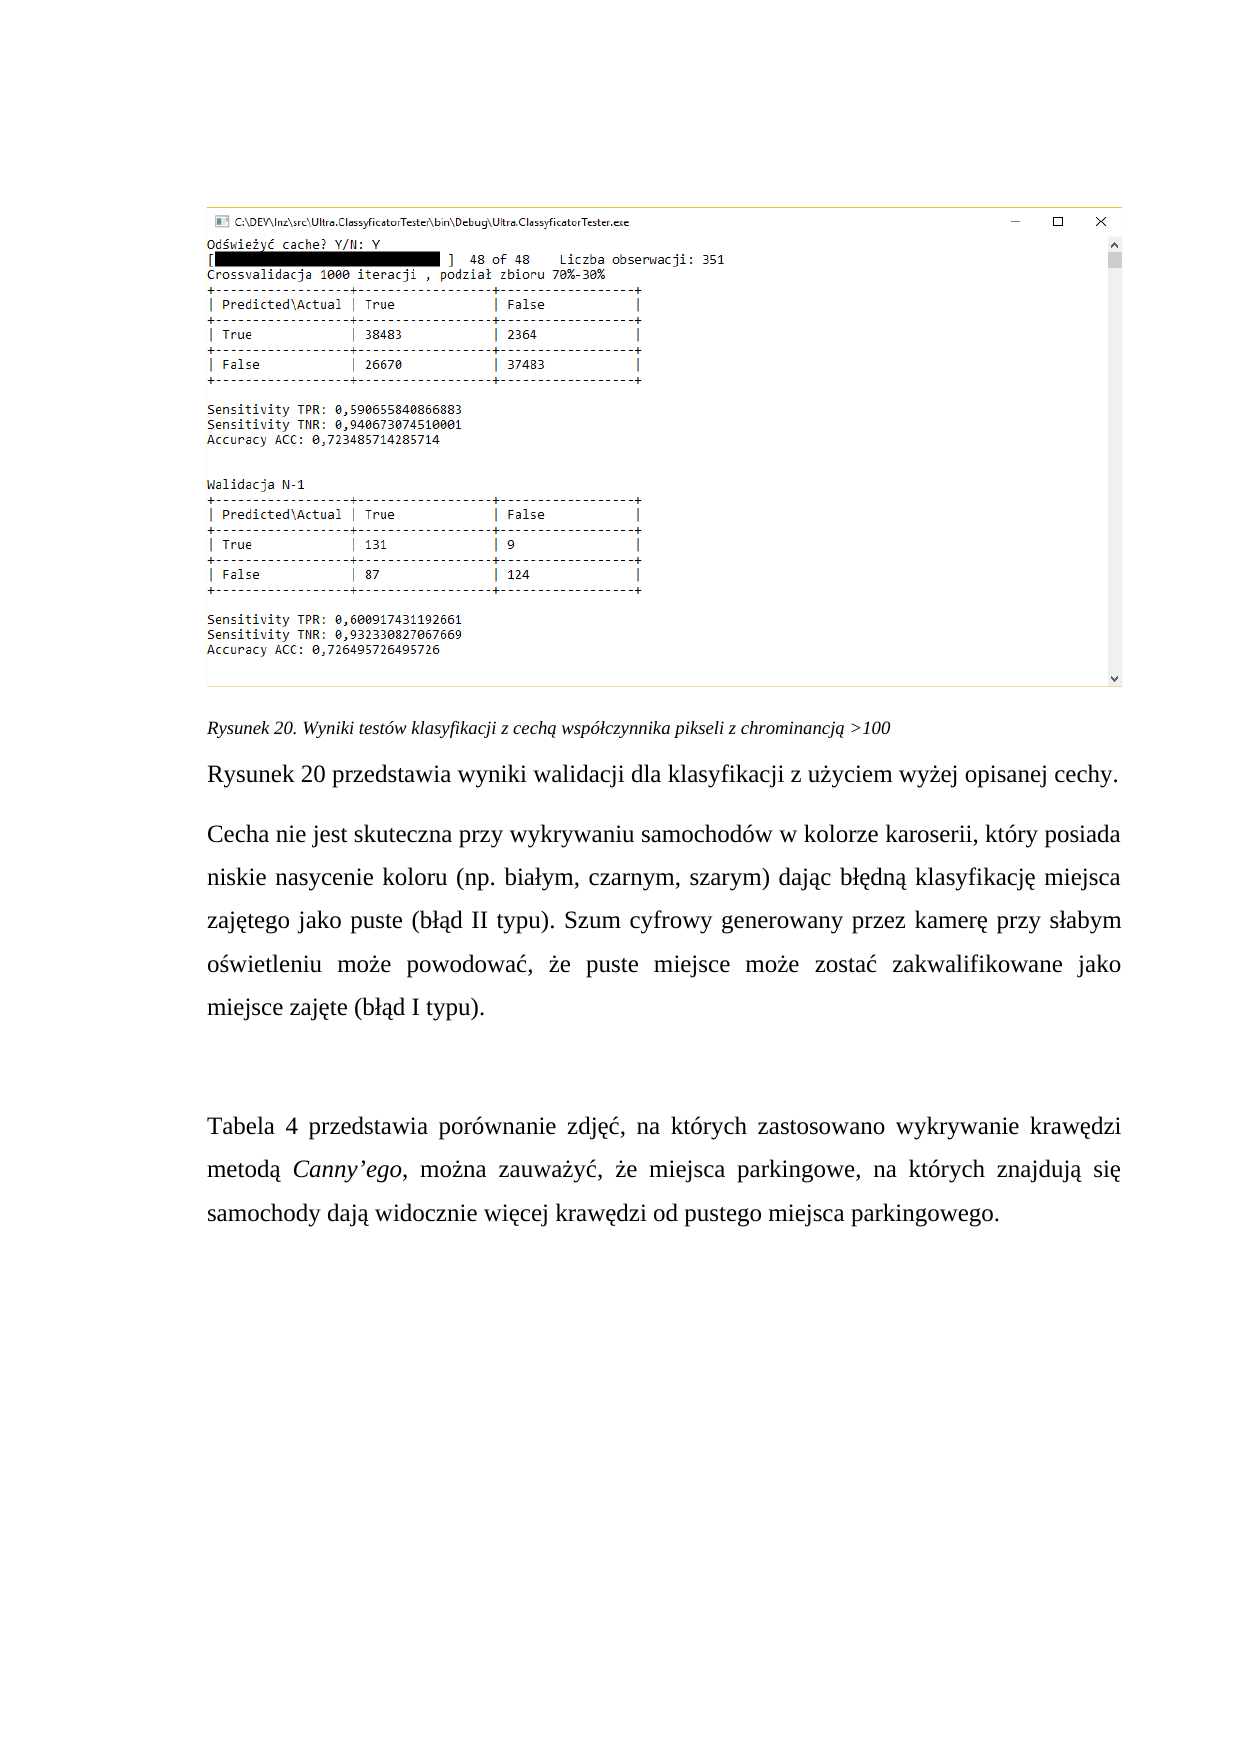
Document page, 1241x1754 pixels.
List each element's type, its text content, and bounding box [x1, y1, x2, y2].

text Rysunek 20 przedstawia wyniki walidacji dla klasyfikacji z użyciem wyżej opisanej cechy. [207, 759, 1122, 788]
text Tabela 4 przedstawia porównanie zdjęć, na których zastosowano wykrywanie krawędzi metodą Canny’ego, można zauważyć, że miejsca parkingowe, na których znajdują się samochody dają widocznie więcej krawędzi od pustego miejsca parkingowego. [207, 1111, 1122, 1226]
text Rysunek 20. Wyniki testów klasyfikacji z cechą współczynnika pikseli z chrominancją >100 [207, 717, 1122, 739]
picture [206, 207, 1123, 687]
text Cecha nie jest skuteczna przy wykrywaniu samochodów w kolorze karoserii, który posiada niskie nasycenie koloru (np. białym, czarnym, szarym) dając błędną klasyfikację miejsca zajętego jako puste (błąd II typu). Szum cyfrowy generowany przez kamerę przy słabym oświetleniu może powodować, że puste miejsce może zostać zakwalifikowane jako miejsce zajęte (błąd I typu). [207, 819, 1122, 1021]
